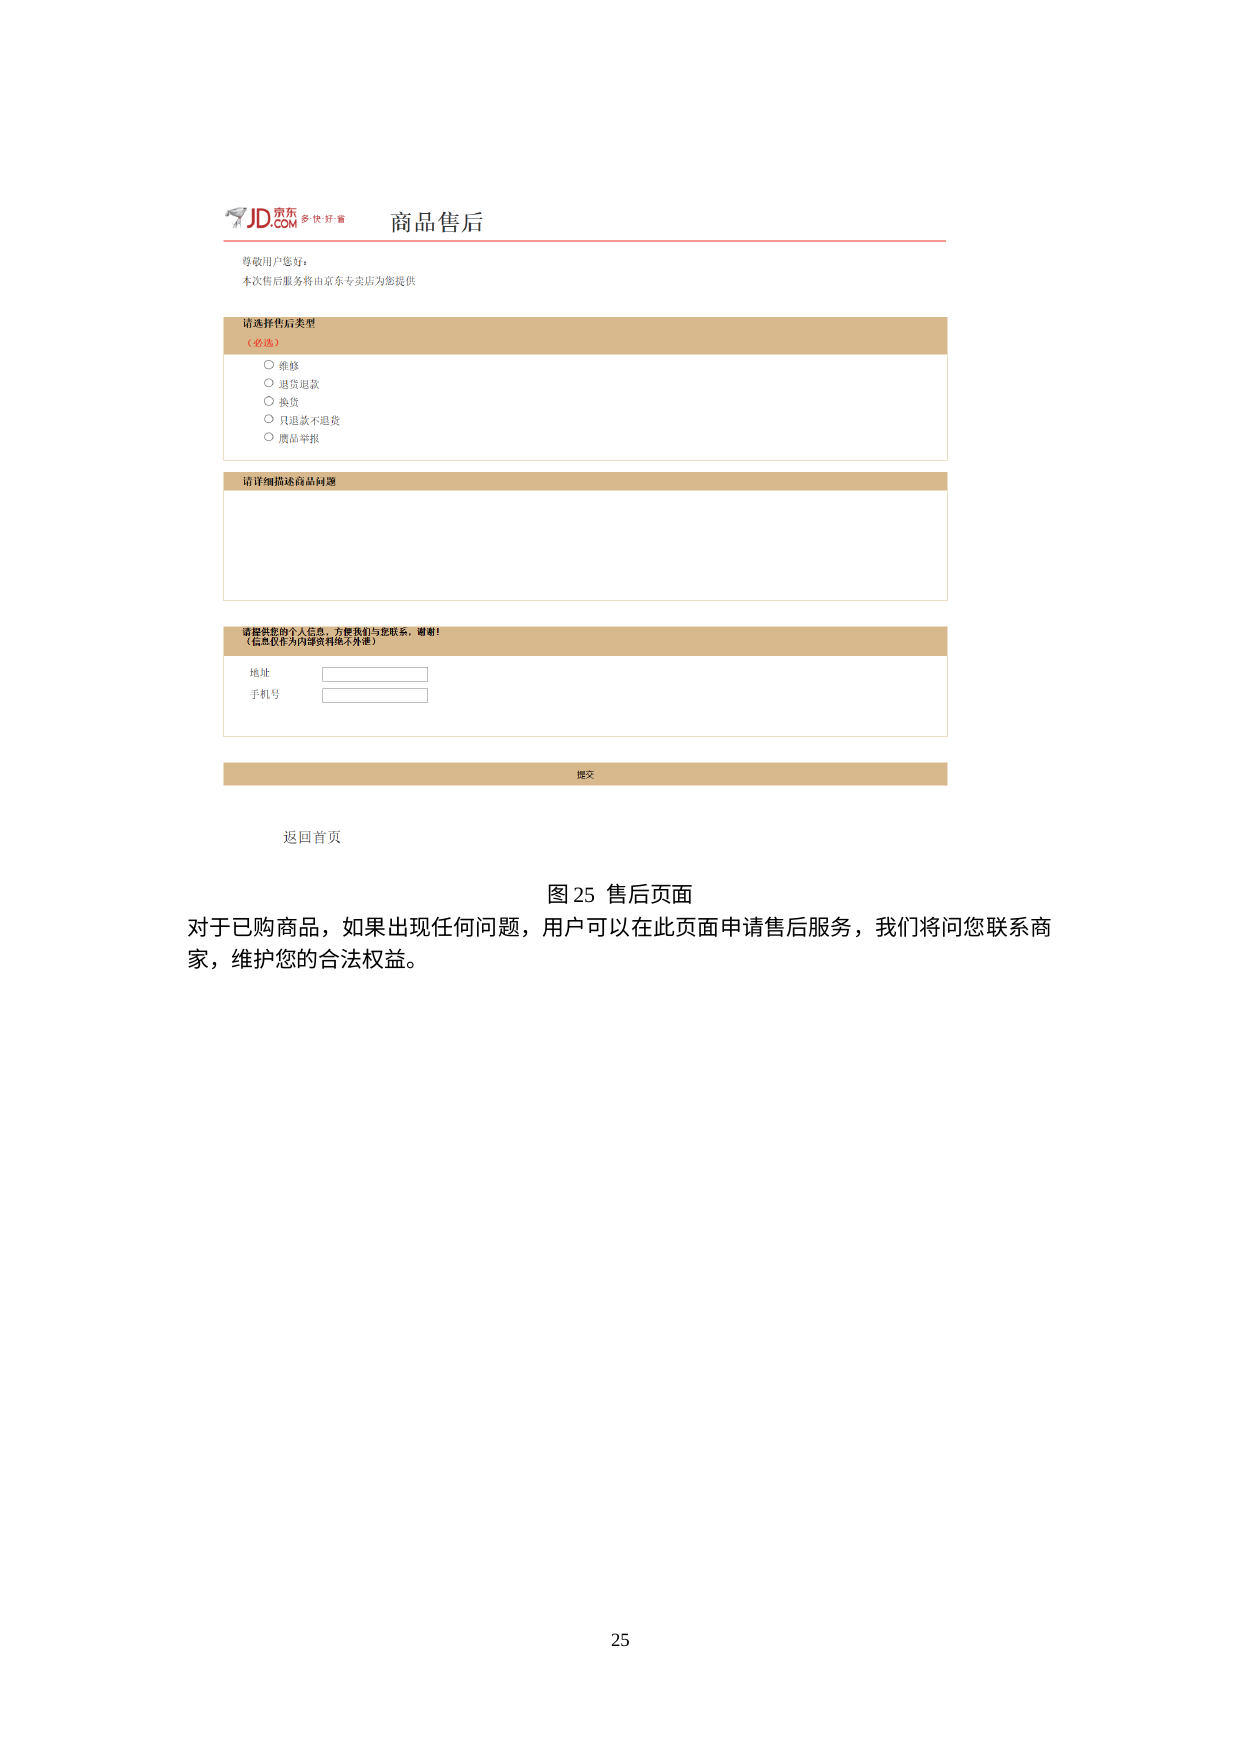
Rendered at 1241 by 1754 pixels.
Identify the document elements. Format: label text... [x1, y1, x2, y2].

picture [187, 194, 1052, 855]
list 对于已购商品，如果出现任何问题，用户可以在此页面申请售后服务，我们将问您联系商家，维护您的合法权益。 [187, 909, 1053, 974]
list 图25 售后页面 [187, 877, 1053, 909]
